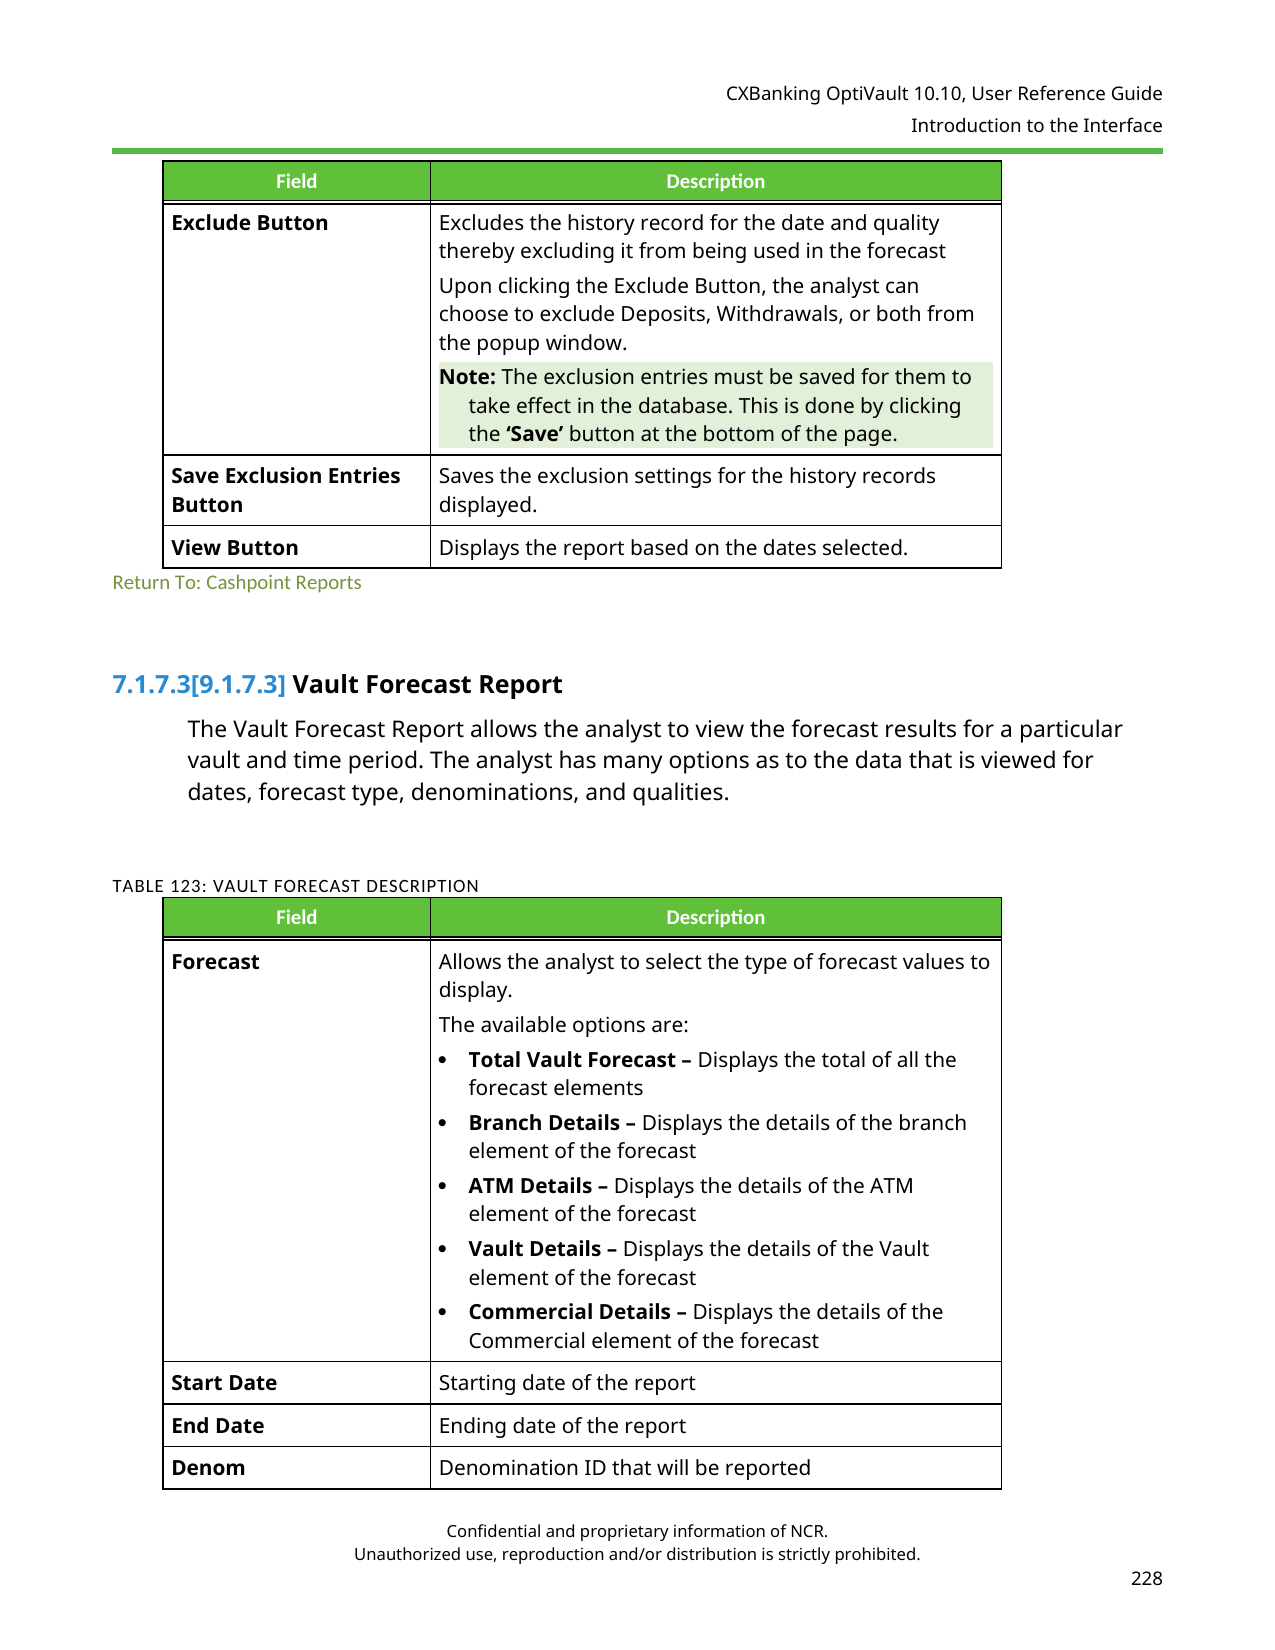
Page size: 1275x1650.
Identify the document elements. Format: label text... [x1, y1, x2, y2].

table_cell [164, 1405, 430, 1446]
subtitle Vault Forecast Report [112, 667, 1163, 701]
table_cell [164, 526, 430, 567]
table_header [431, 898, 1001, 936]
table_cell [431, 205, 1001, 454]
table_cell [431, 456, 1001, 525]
text The Vault Forecast Report allows the analyst to view the forecast results for a particular vault and time period. The analyst has many options as to the data that is viewed for dates, forecast type, denominations, and qualities. [187, 713, 1163, 807]
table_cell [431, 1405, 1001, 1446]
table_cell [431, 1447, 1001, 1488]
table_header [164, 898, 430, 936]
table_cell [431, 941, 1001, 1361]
text Return To: Cashpoint Reports [112, 569, 1163, 594]
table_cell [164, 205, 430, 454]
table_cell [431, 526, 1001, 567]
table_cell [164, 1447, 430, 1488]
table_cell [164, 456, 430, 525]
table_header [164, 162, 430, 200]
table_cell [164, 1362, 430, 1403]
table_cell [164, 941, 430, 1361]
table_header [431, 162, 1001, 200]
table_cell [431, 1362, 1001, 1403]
